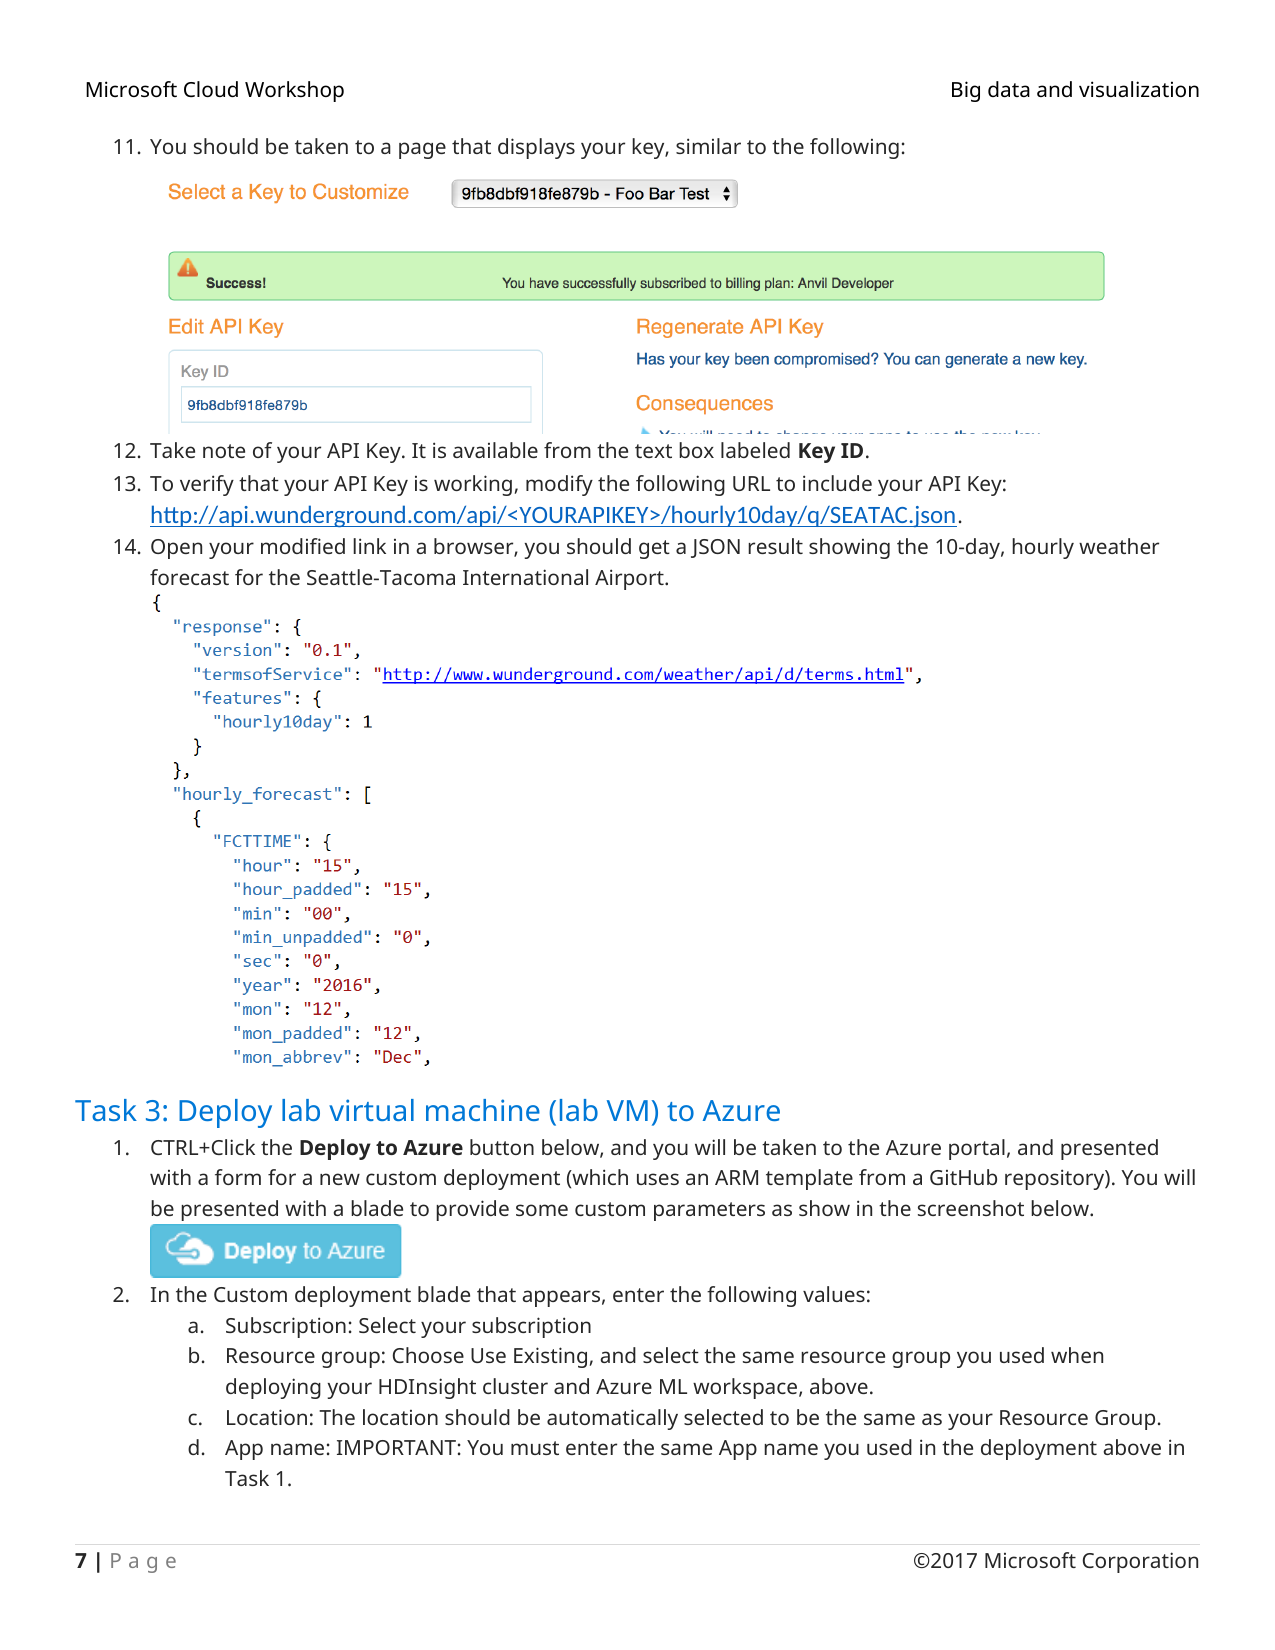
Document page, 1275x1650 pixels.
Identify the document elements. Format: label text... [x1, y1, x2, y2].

list Location: The location should be automatically selected to be the same as your Resource Group. [187, 1403, 1200, 1431]
list CTRL+Click the Deploy to Azure button below, and you will be taken to the Azure portal, and presented with a form for a new custom deployment (which uses an ARM template from a GitHub repository). You will be presented with a blade to provide some custom parameters as show in the screenshot below. [112, 1133, 1200, 1278]
list To verify that your API Key is working, modify the following URL to include your API Key: http://api.wunderground.com/api/<YOURAPIKEY>/hourly10day/q/SEATAC.json. [112, 467, 1200, 530]
picture [150, 162, 1125, 434]
list Take note of your API Key. It is available from the text box labeled Key ID. [112, 436, 1200, 464]
list Subscription: Select your subscription [187, 1311, 1200, 1339]
list In the Custom deployment blade that appears, enter the following values: [112, 1280, 1200, 1308]
picture [150, 1224, 402, 1278]
list Resource group: Choose Use Existing, and select the same resource group you used when deploying your HDInsight cluster and Azure ML workspace, above. [187, 1341, 1200, 1400]
list App name: IMPORTANT: You must enter the same App name you used in the deployment above in Task 1. [187, 1433, 1200, 1492]
picture [150, 593, 943, 1072]
subtitle Task 3: Deploy lab virtual machine (lab VM) to Azure [75, 1090, 1200, 1130]
